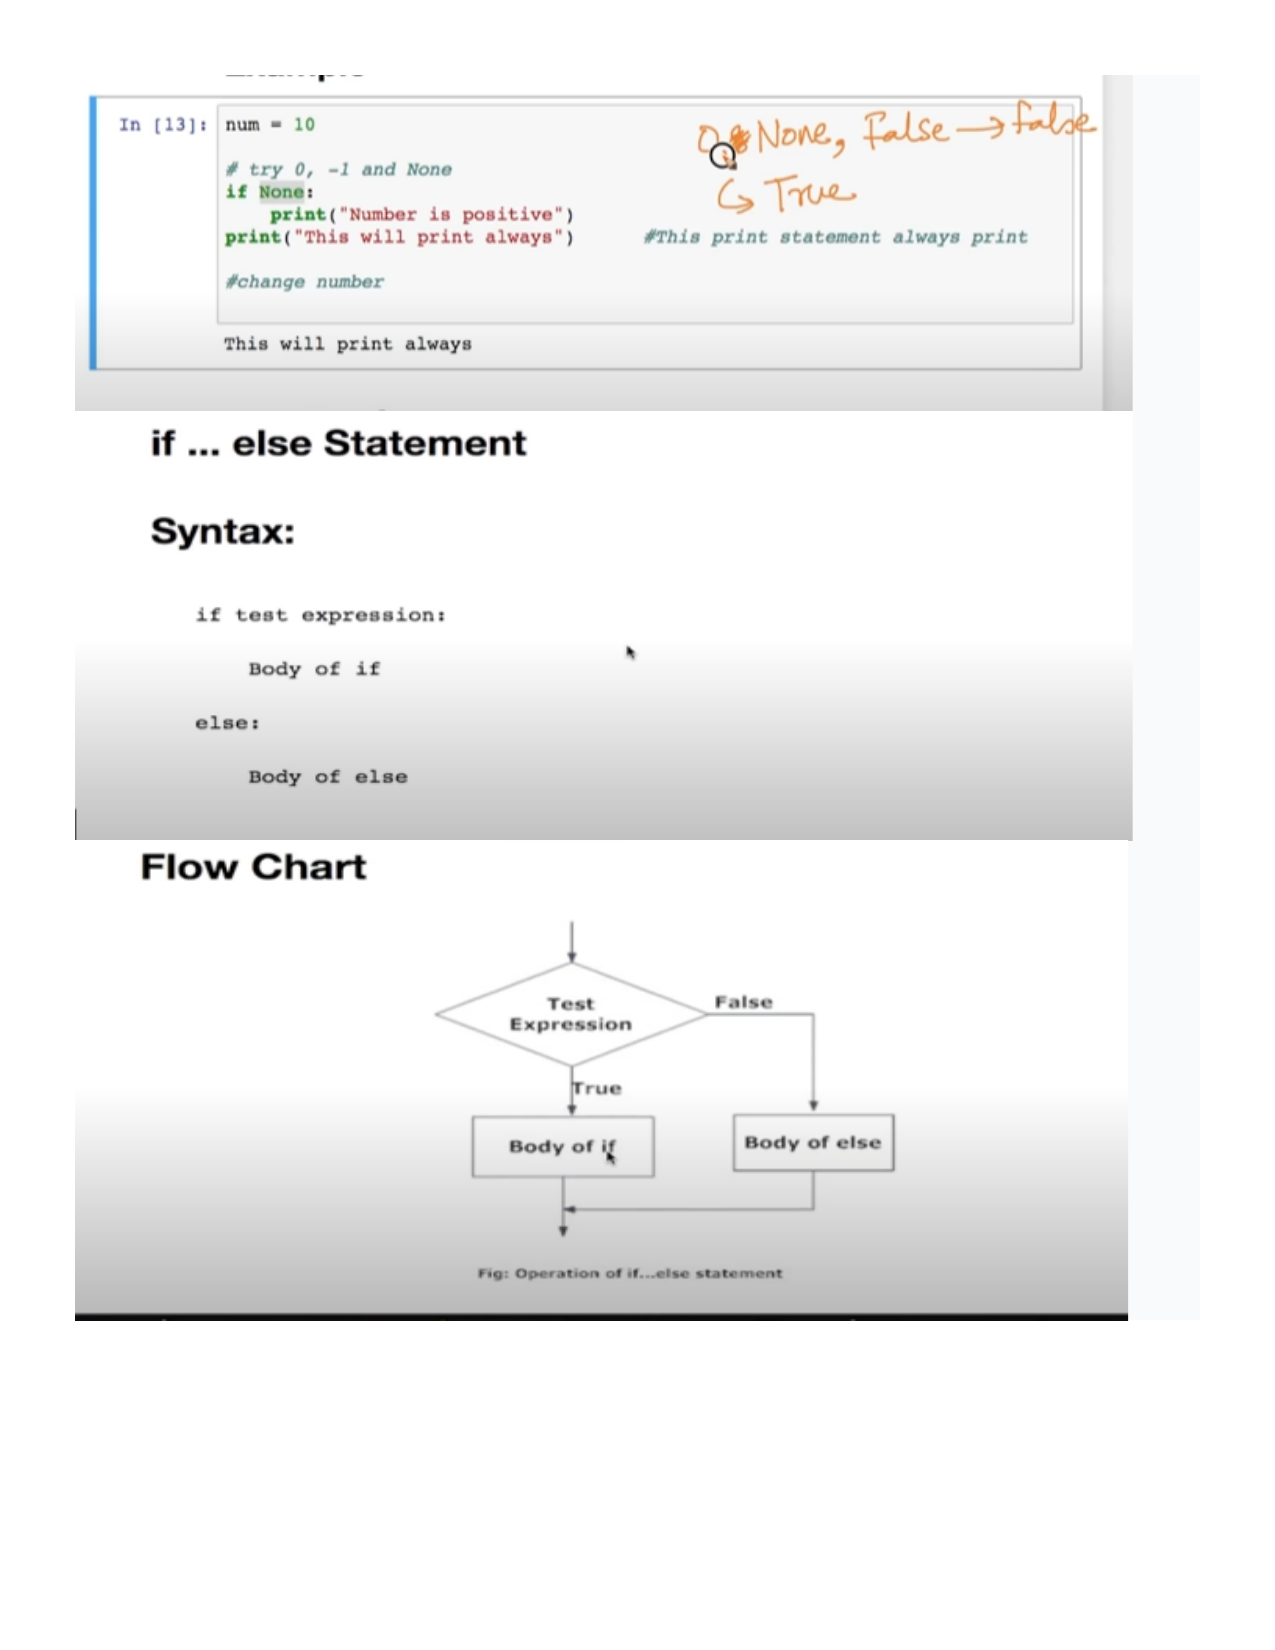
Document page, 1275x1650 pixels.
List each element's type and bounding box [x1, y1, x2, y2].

picture [75, 75, 1133, 1321]
